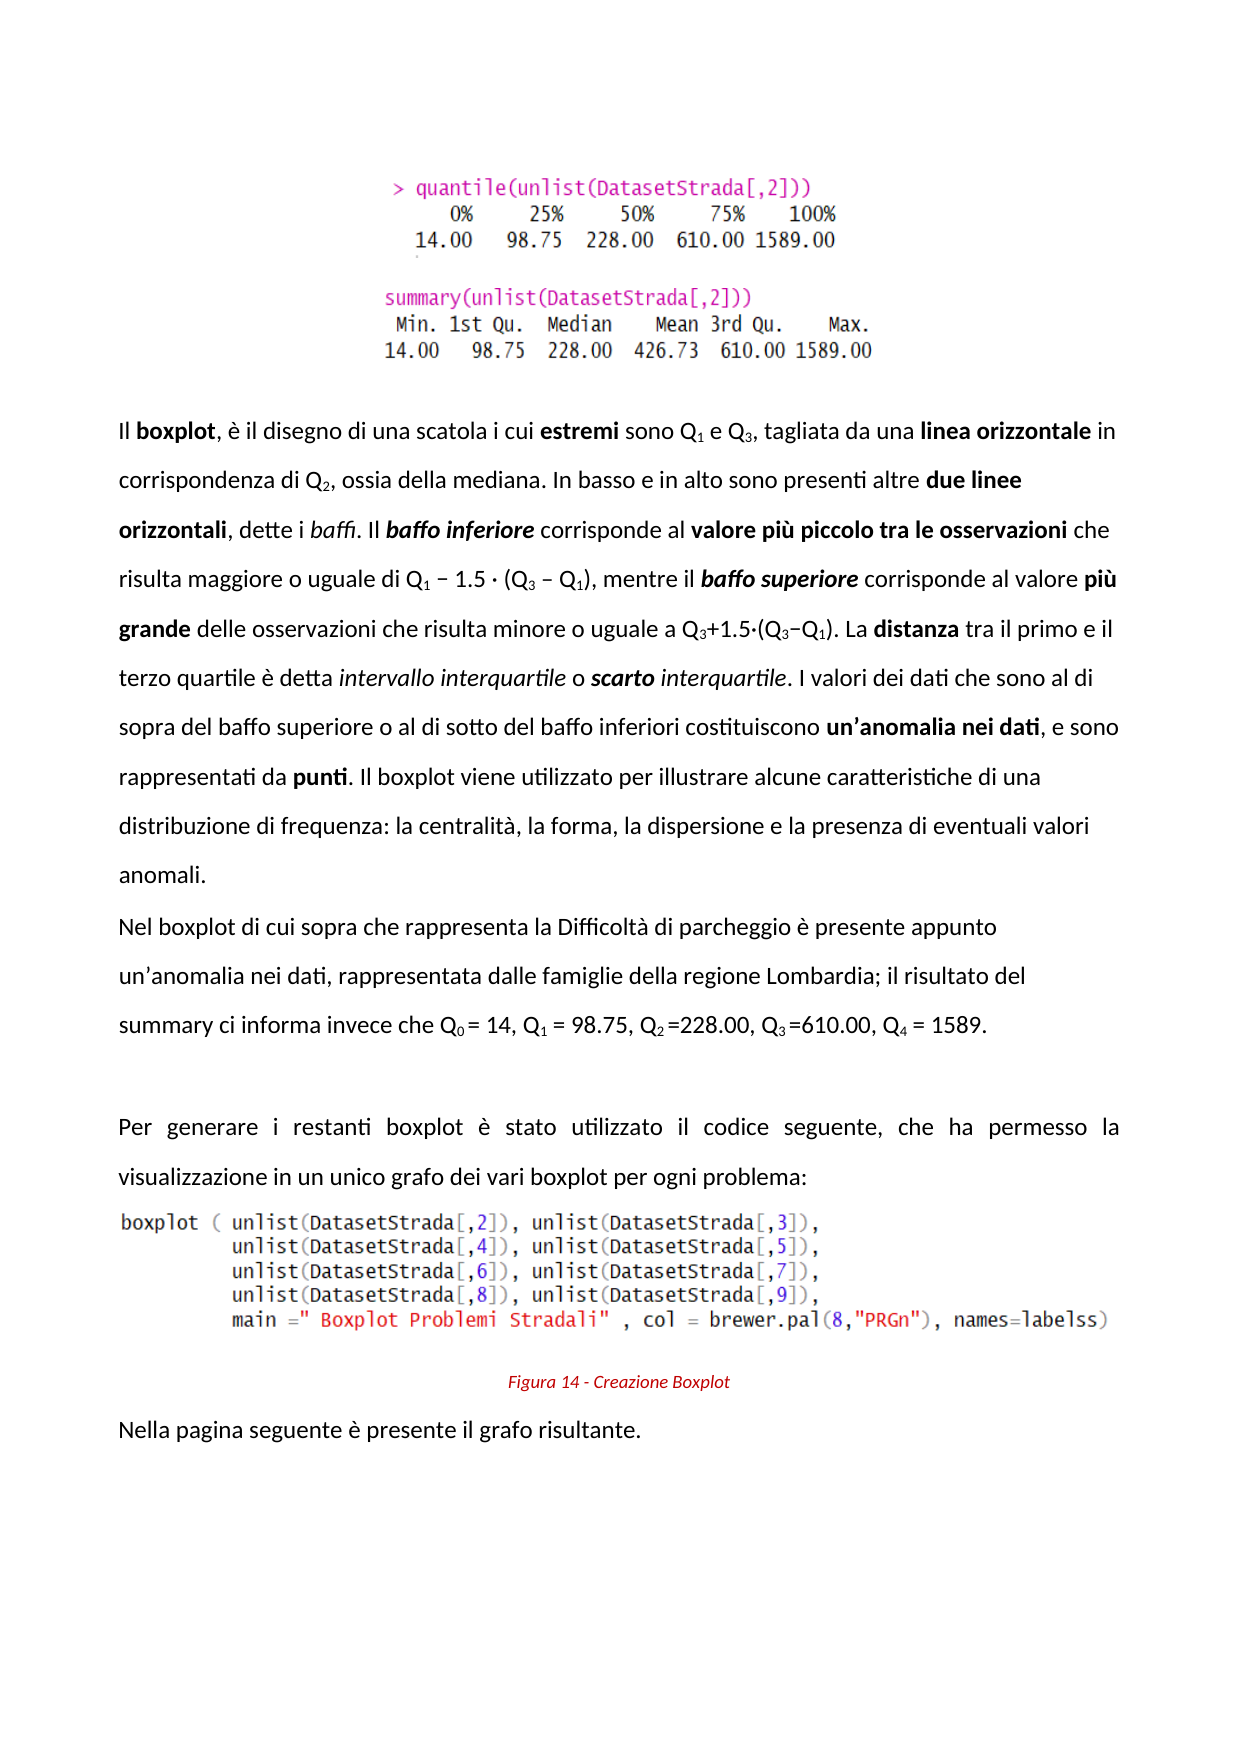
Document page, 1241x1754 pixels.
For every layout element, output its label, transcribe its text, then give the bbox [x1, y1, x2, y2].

picture [381, 288, 885, 366]
text Per generare i restanti boxplot è stato utilizzato il codice seguente, che ha permesso la visualizzazione in un unico grafo dei vari boxplot per ogni problema: [118, 1111, 1122, 1191]
text Il boxplot, è il disegno di una scatola i cui estremi sono Q1 e Q3, tagliata da una linea orizzontale in corrispondenza di Q2, ossia della mediana. In basso e in alto sono presenti altre due linee orizzontali, dette i baﬃ. Il baﬀo inferiore corrisponde al valore più piccolo tra le osservazioni che risulta maggiore o uguale di Q1 − 1.5 · (Q3 – Q1), mentre il baﬀo superiore corrisponde al valore più grande delle osservazioni che risulta minore o uguale a Q3+1.5·(Q3−Q1). La distanza tra il primo e il terzo quartile è detta intervallo interquartile o scarto interquartile. I valori dei dati che sono al di sopra del baffo superiore o al di sotto del baffo inferiori costituiscono un’anomalia nei dati, e sono rappresentati da punti. Il boxplot viene utilizzato per illustrare alcune caratteristiche di una distribuzione di frequenza: la centralità, la forma, la dispersione e la presenza di eventuali valori anomali. [118, 415, 1122, 890]
text Nel boxplot di cui sopra che rappresenta la Difficoltà di parcheggio è presente appunto un’anomalia nei dati, rappresentata dalle famiglie della regione Lombardia; il risultato del summary ci informa invece che Q0 = 14, Q1 = 98.75, Q2 =228.00, Q3 =610.00, Q4 = 1589. [118, 911, 1122, 1040]
picture [118, 1211, 1123, 1353]
text Nella pagina seguente è presente il grafo risultante. [118, 1414, 1122, 1445]
text Figura 14 - Creazione Boxplot [118, 1371, 1122, 1393]
picture [391, 177, 849, 258]
